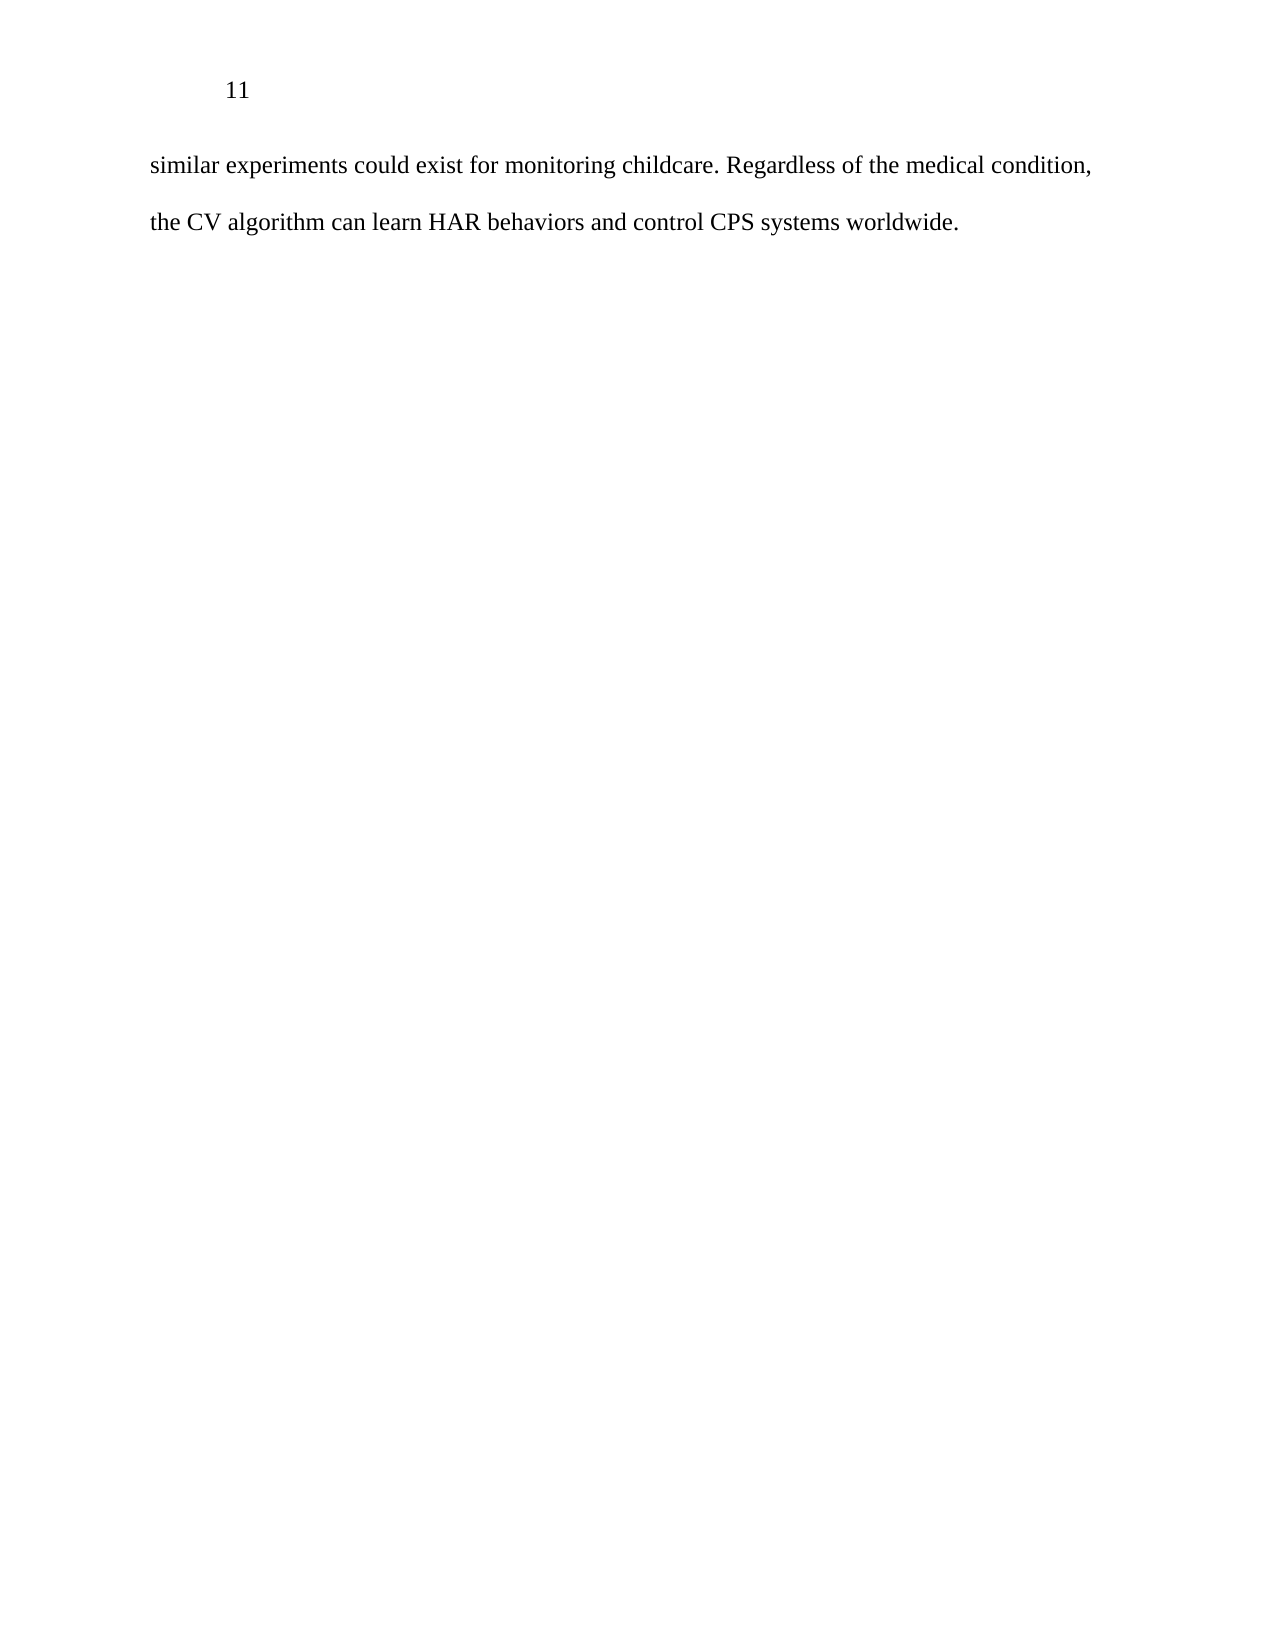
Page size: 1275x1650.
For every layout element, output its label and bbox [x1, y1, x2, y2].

text [150, 150, 1125, 236]
